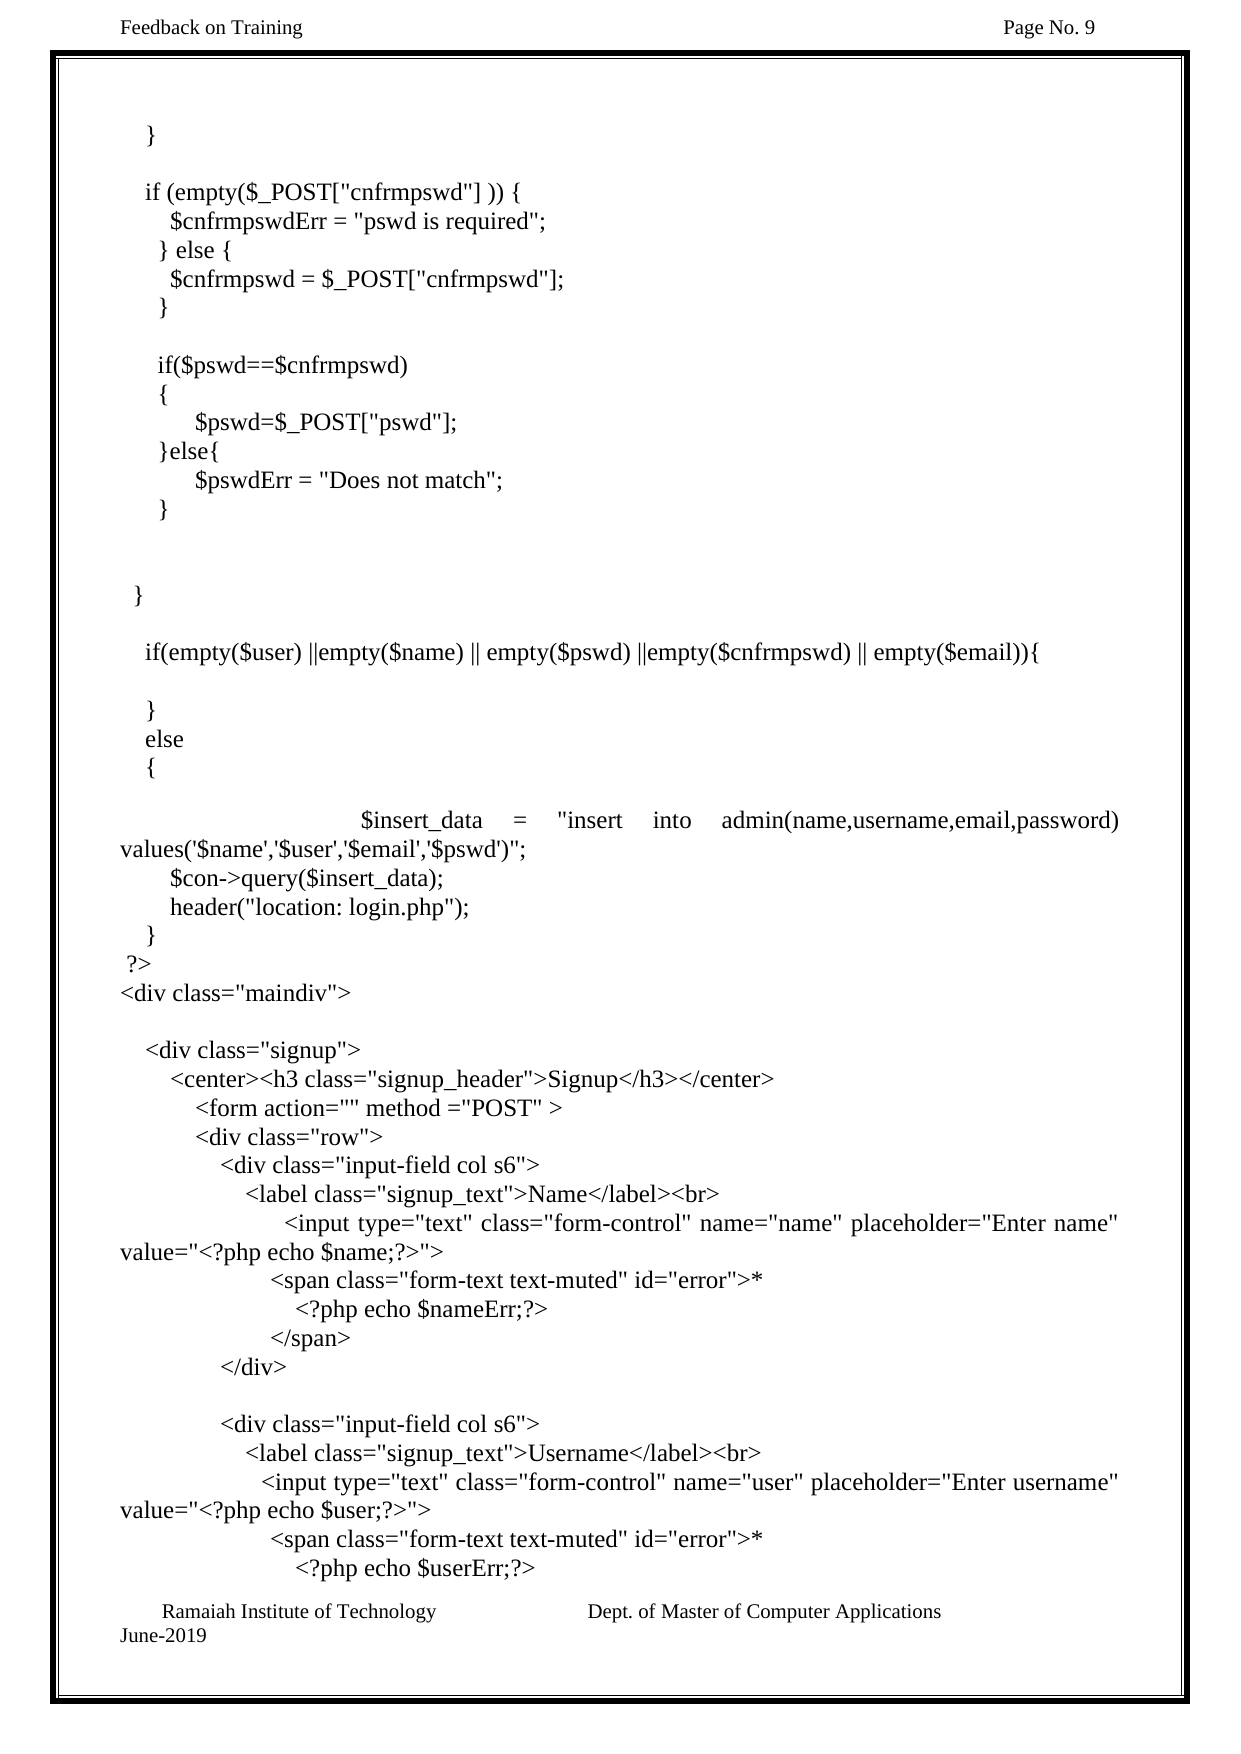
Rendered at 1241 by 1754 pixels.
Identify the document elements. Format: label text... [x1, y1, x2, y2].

text { [120, 752, 1120, 781]
text { [120, 379, 1120, 407]
text <input type="text" class="form-control" name="user" placeholder="Enter username" value="<?php echo $user;?>"> [120, 1467, 1120, 1524]
text } else { [120, 235, 1120, 264]
text else [120, 724, 1120, 752]
text $pswd=$_POST["pswd"]; [120, 407, 1120, 436]
text <?php echo $nameErr;?> [120, 1294, 1120, 1323]
text <span class="form-text text-muted" id="error">* [120, 1524, 1120, 1553]
text } [120, 120, 1120, 149]
text $cnfrmpswdErr = "pswd is required"; [120, 206, 1120, 235]
text <?php echo $userErr;?> [120, 1553, 1120, 1582]
text $pswdErr = "Does not match"; [120, 465, 1120, 494]
text </div> [120, 1352, 1120, 1380]
text } [120, 695, 1120, 724]
text } [120, 580, 1120, 609]
text <form action="" method ="POST" > [120, 1093, 1120, 1122]
text <div class="input-field col s6"> [120, 1409, 1120, 1438]
text } [120, 494, 1120, 522]
text <div class="row"> [120, 1122, 1120, 1150]
text $con->query($insert_data); [120, 863, 1120, 892]
text <label class="signup_text">Name</label><br> [120, 1179, 1120, 1208]
text if($pswd==$cnfrmpswd) [120, 350, 1120, 379]
text <center><h3 class="signup_header">Signup</h3></center> [120, 1064, 1120, 1093]
text $cnfrmpswd = $_POST["cnfrmpswd"]; [120, 264, 1120, 292]
text } [120, 292, 1120, 321]
text }else{ [120, 436, 1120, 465]
text ?> [120, 949, 1120, 978]
text if(empty($user) ||empty($name) || empty($pswd) ||empty($cnfrmpswd) || empty($email)){ [120, 637, 1120, 666]
text <div class="maindiv"> [120, 978, 1120, 1007]
text <input type="text" class="form-control" name="name" placeholder="Enter name" value="<?php echo $name;?>"> [120, 1208, 1120, 1265]
text <label class="signup_text">Username</label><br> [120, 1438, 1120, 1467]
text <div class="signup"> [120, 1035, 1120, 1064]
text <span class="form-text text-muted" id="error">* [120, 1265, 1120, 1294]
text if (empty($_POST["cnfrmpswd"] )) { [120, 177, 1120, 206]
text <div class="input-field col s6"> [120, 1150, 1120, 1179]
text $insert_data = "insert into admin(name,username,email,password) values('$name','$user','$email','$pswd')"; [120, 805, 1120, 863]
text </span> [120, 1323, 1120, 1352]
text } [120, 920, 1120, 949]
text header("location: login.php"); [120, 892, 1120, 920]
